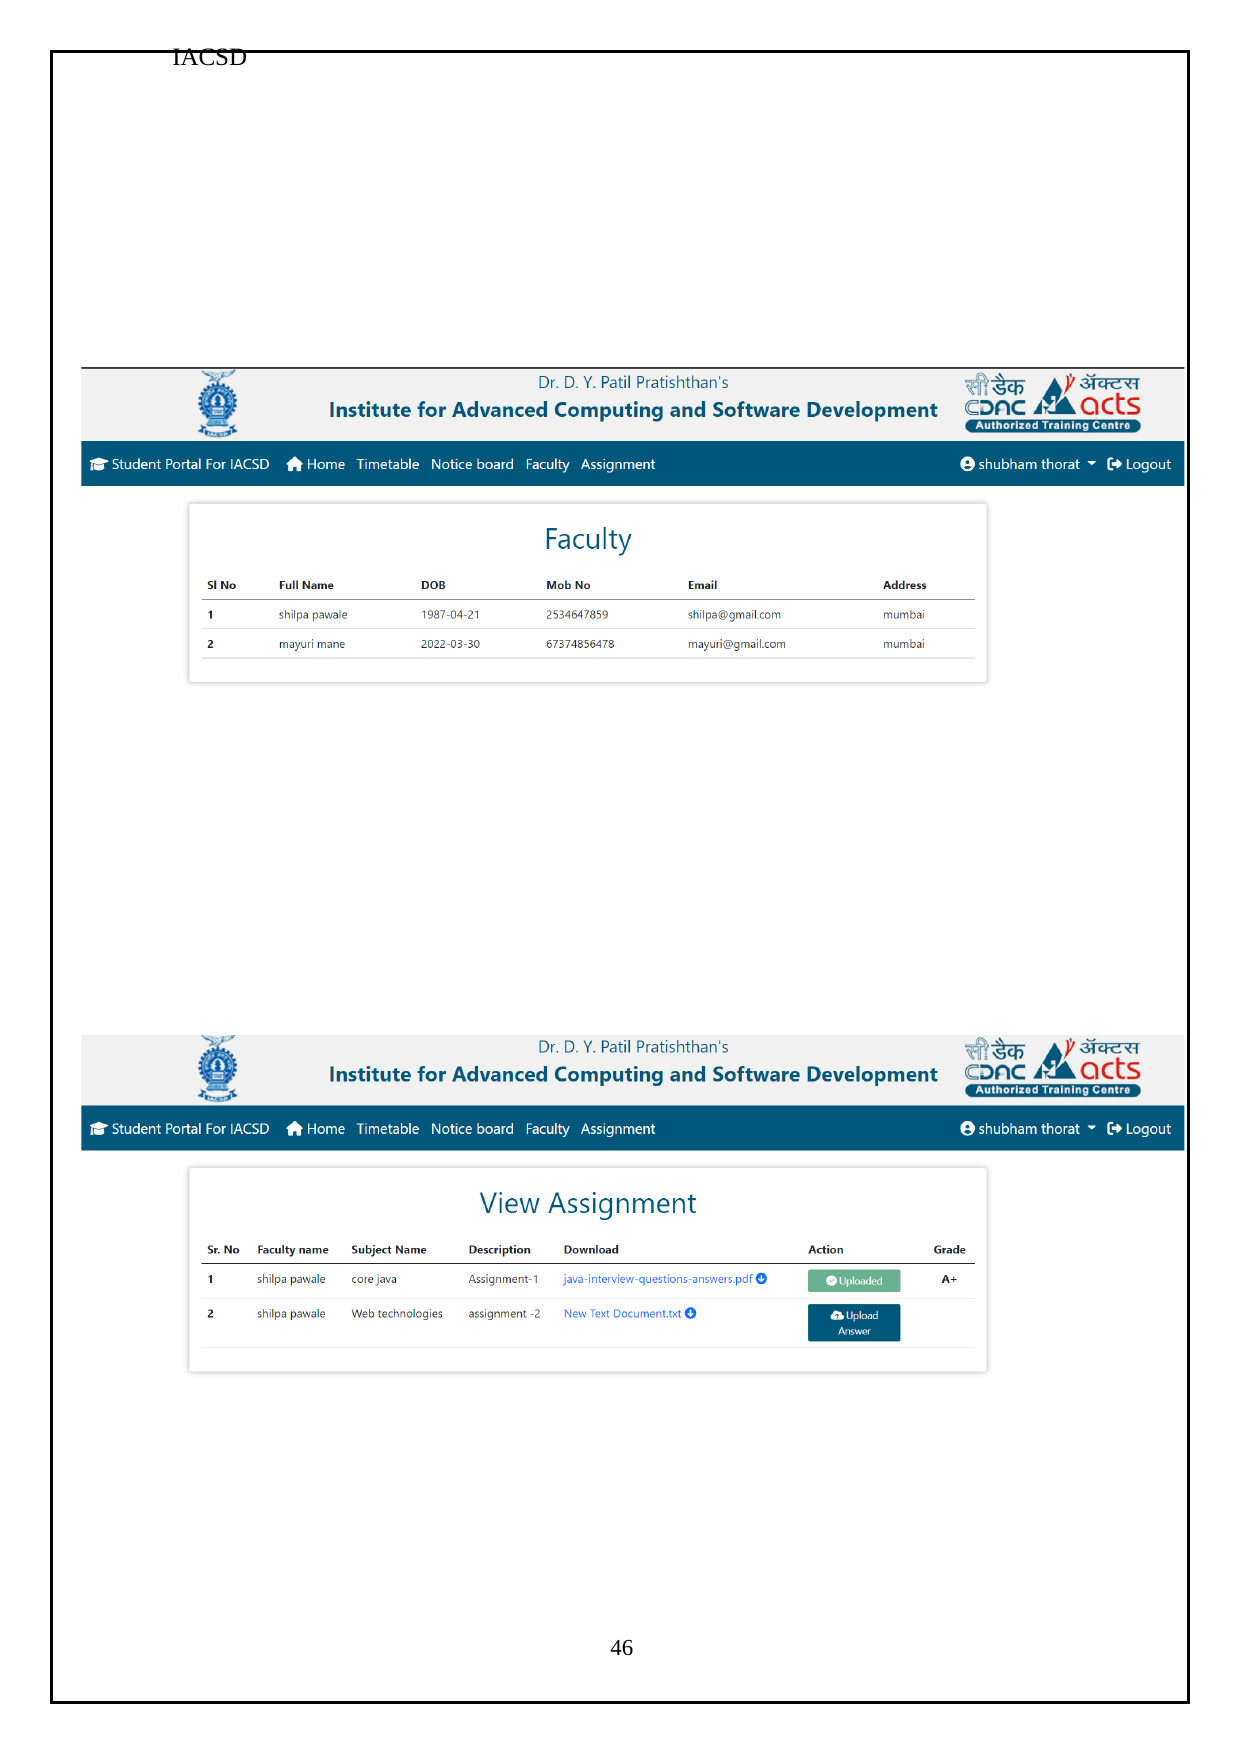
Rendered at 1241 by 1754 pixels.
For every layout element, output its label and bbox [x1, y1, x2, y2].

picture [1113, 460, 1121, 467]
picture [81, 1151, 1185, 1537]
picture [138, 459, 143, 468]
picture [81, 487, 1185, 897]
picture [91, 459, 107, 470]
picture [288, 458, 302, 471]
picture [81, 367, 1185, 440]
picture [961, 457, 974, 469]
picture [81, 1035, 1185, 1105]
picture [91, 1123, 107, 1134]
picture [633, 463, 641, 468]
picture [288, 1122, 302, 1135]
picture [1113, 1125, 1121, 1132]
picture [961, 1122, 974, 1134]
picture [1108, 1124, 1112, 1134]
